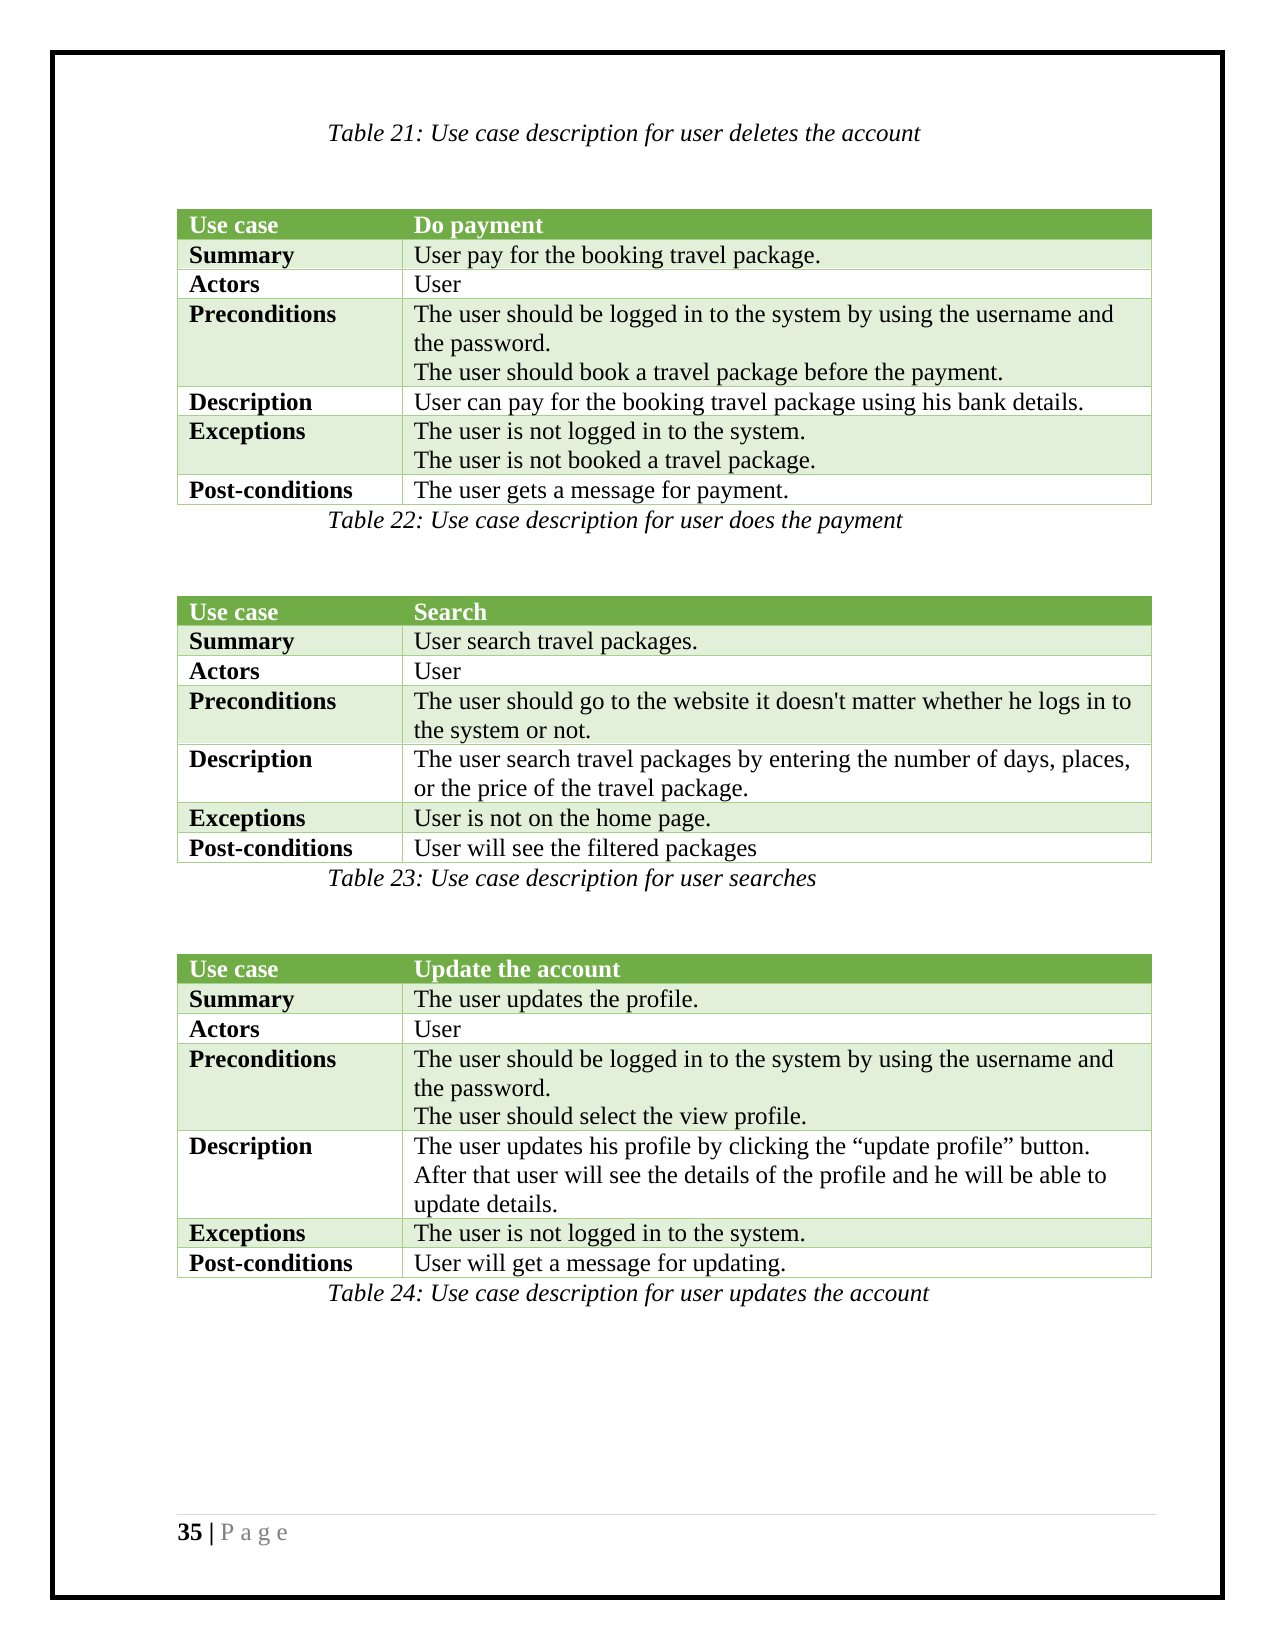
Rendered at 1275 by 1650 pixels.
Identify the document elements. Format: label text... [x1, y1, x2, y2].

table_cell The user is not logged in to the system. The user is not booked a travel package. [403, 416, 1151, 474]
table_header Do payment [403, 210, 1151, 239]
table_cell User [403, 270, 1151, 298]
table_cell Preconditions [178, 1044, 402, 1130]
table_header Use case [178, 955, 402, 983]
table_cell Exceptions [178, 803, 402, 832]
table_cell Description [178, 1131, 402, 1217]
text Table 21: Use case description for user deletes the account [327, 118, 1157, 147]
table_cell Post-conditions [178, 1248, 402, 1277]
table_cell User can pay for the booking travel package using his bank details. [403, 387, 1151, 415]
table_header Update the account [403, 955, 1151, 983]
table_cell User pay for the booking travel package. [403, 240, 1151, 268]
table_cell Exceptions [178, 416, 402, 474]
table_cell Description [178, 745, 402, 802]
table_cell The user updates his profile by clicking the “update profile” button. After that user will see the details of the profile and he will be able to update details. [403, 1131, 1151, 1217]
text Table 23: Use case description for user searches [327, 863, 1157, 891]
table_cell The user should go to the website it doesn't matter whether he logs in to the system or not. [403, 686, 1151, 743]
table_cell Preconditions [178, 686, 402, 743]
table_cell Actors [178, 1014, 402, 1043]
table_cell The user search travel packages by entering the number of days, places, or the price of the travel package. [403, 745, 1151, 802]
table_cell Preconditions [178, 299, 402, 386]
table_cell Post-conditions [178, 475, 402, 504]
table_cell The user updates the profile. [403, 984, 1151, 1013]
table_cell The user should be logged in to the system by using the username and the password. The user should book a travel package before the payment. [403, 299, 1151, 386]
table_cell User is not on the home page. [403, 803, 1151, 832]
table_cell User [403, 656, 1151, 685]
table_cell User search travel packages. [403, 626, 1151, 655]
table_cell Summary [178, 240, 402, 268]
table_cell The user should be logged in to the system by using the username and the password. The user should select the view profile. [403, 1044, 1151, 1130]
table_cell Actors [178, 656, 402, 685]
table_cell Summary [178, 984, 402, 1013]
text Table 22: Use case description for user does the payment [327, 505, 1157, 533]
table_header Search [403, 597, 1151, 625]
table_cell User [403, 1014, 1151, 1043]
table_header Use case [178, 210, 402, 239]
table_cell User will see the filtered packages [403, 833, 1151, 862]
table_cell Actors [178, 270, 402, 298]
table_header Use case [178, 597, 402, 625]
table_cell Summary [178, 626, 402, 655]
table_cell The user is not logged in to the system. [403, 1219, 1151, 1247]
table_cell User will get a message for updating. [403, 1248, 1151, 1277]
table_cell The user gets a message for payment. [403, 475, 1151, 504]
table_cell Description [178, 387, 402, 415]
table_cell Exceptions [178, 1219, 402, 1247]
text Table 24: Use case description for user updates the account [327, 1278, 1157, 1307]
table_cell Post-conditions [178, 833, 402, 862]
